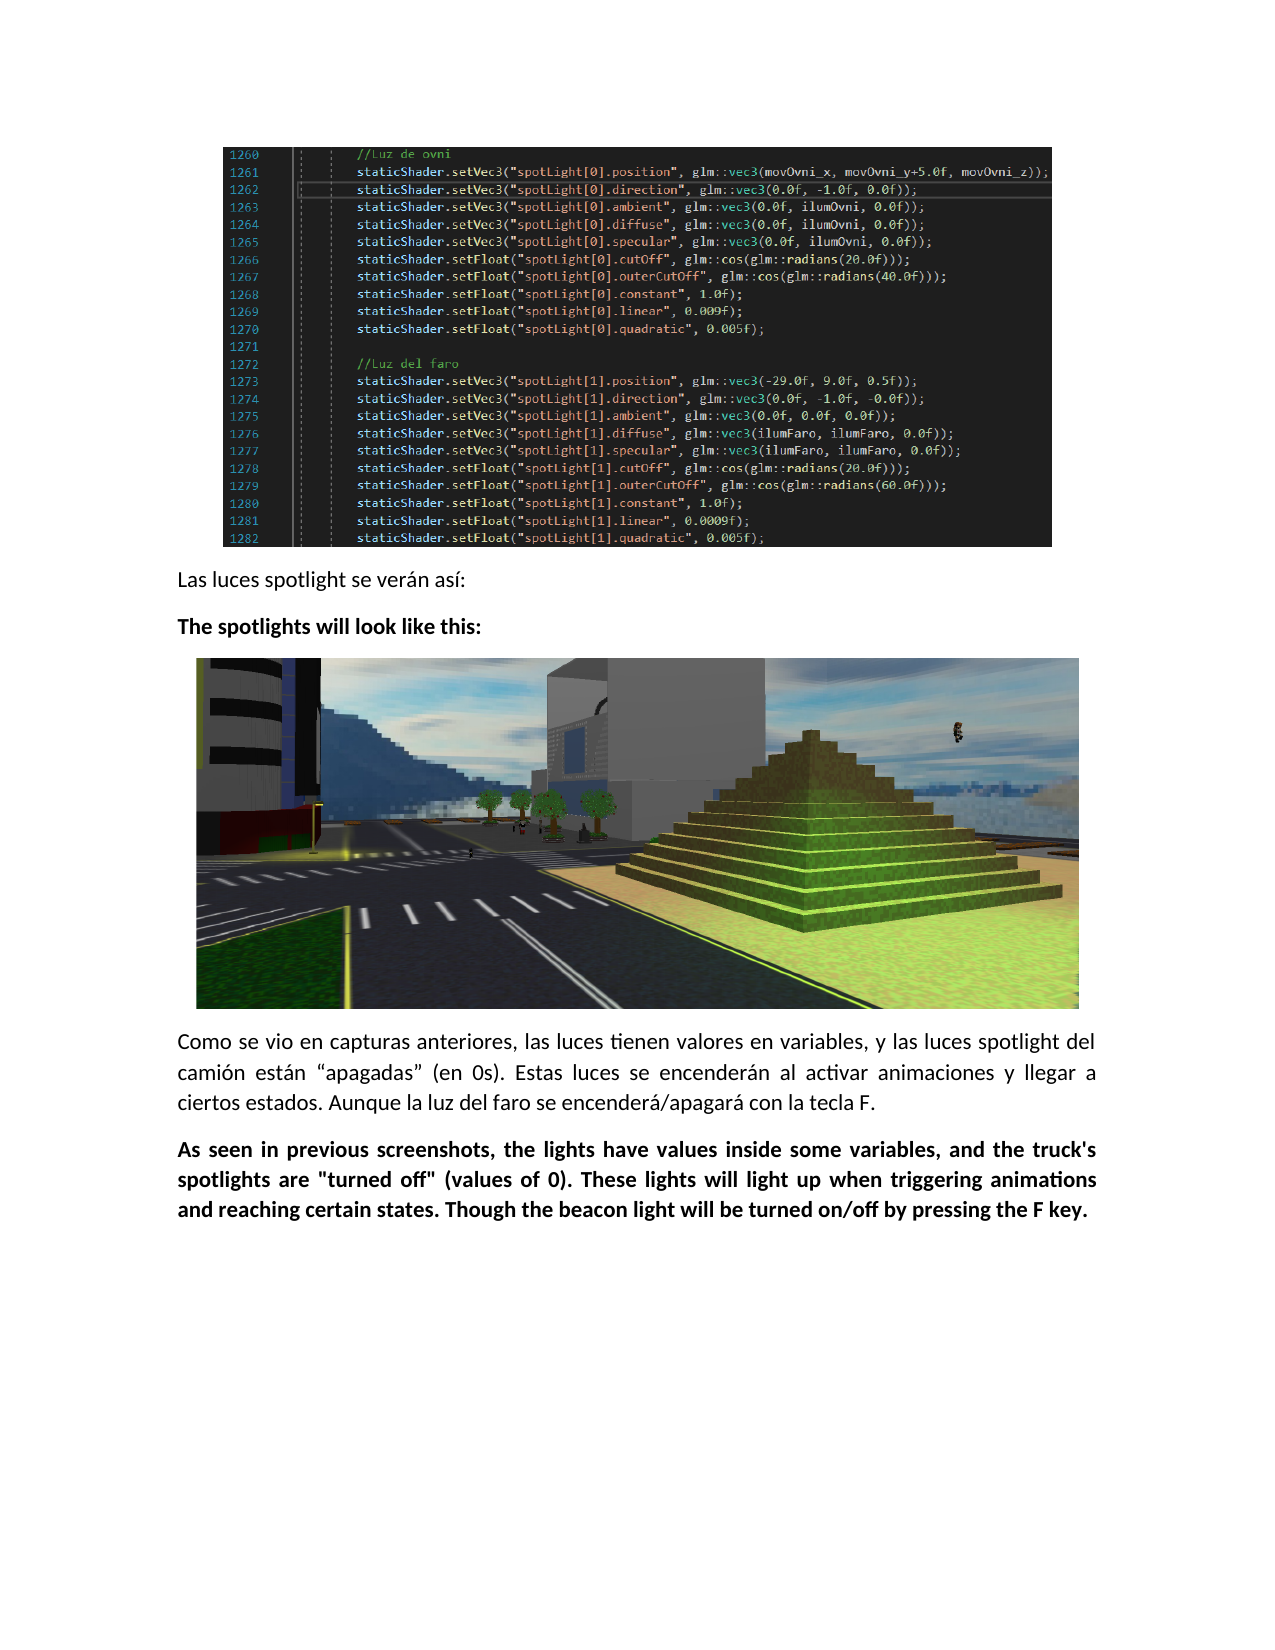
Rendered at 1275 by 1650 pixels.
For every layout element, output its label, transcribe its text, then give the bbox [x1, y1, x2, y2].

text As seen in previous screenshots, the lights have values inside some variables, and the truck's spotlights are "turned off" (values of 0). These lights will light up when triggering animations and reaching certain states. Though the beacon light will be turned on/off by pressing the F key. [177, 1135, 1098, 1223]
picture [223, 147, 1052, 547]
text Las luces spotlight se verán así: [177, 565, 1098, 593]
picture [196, 658, 1079, 1009]
text Como se vio en capturas anteriores, las luces tienen valores en variables, y las luces spotlight del camión están “apagadas” (en 0s). Estas luces se encenderán al activar animaciones y llegar a ciertos estados. Aunque la luz del faro se encenderá/apagará con la tecla F. [177, 1027, 1098, 1116]
text The spotlights will look like this: [177, 612, 1098, 640]
